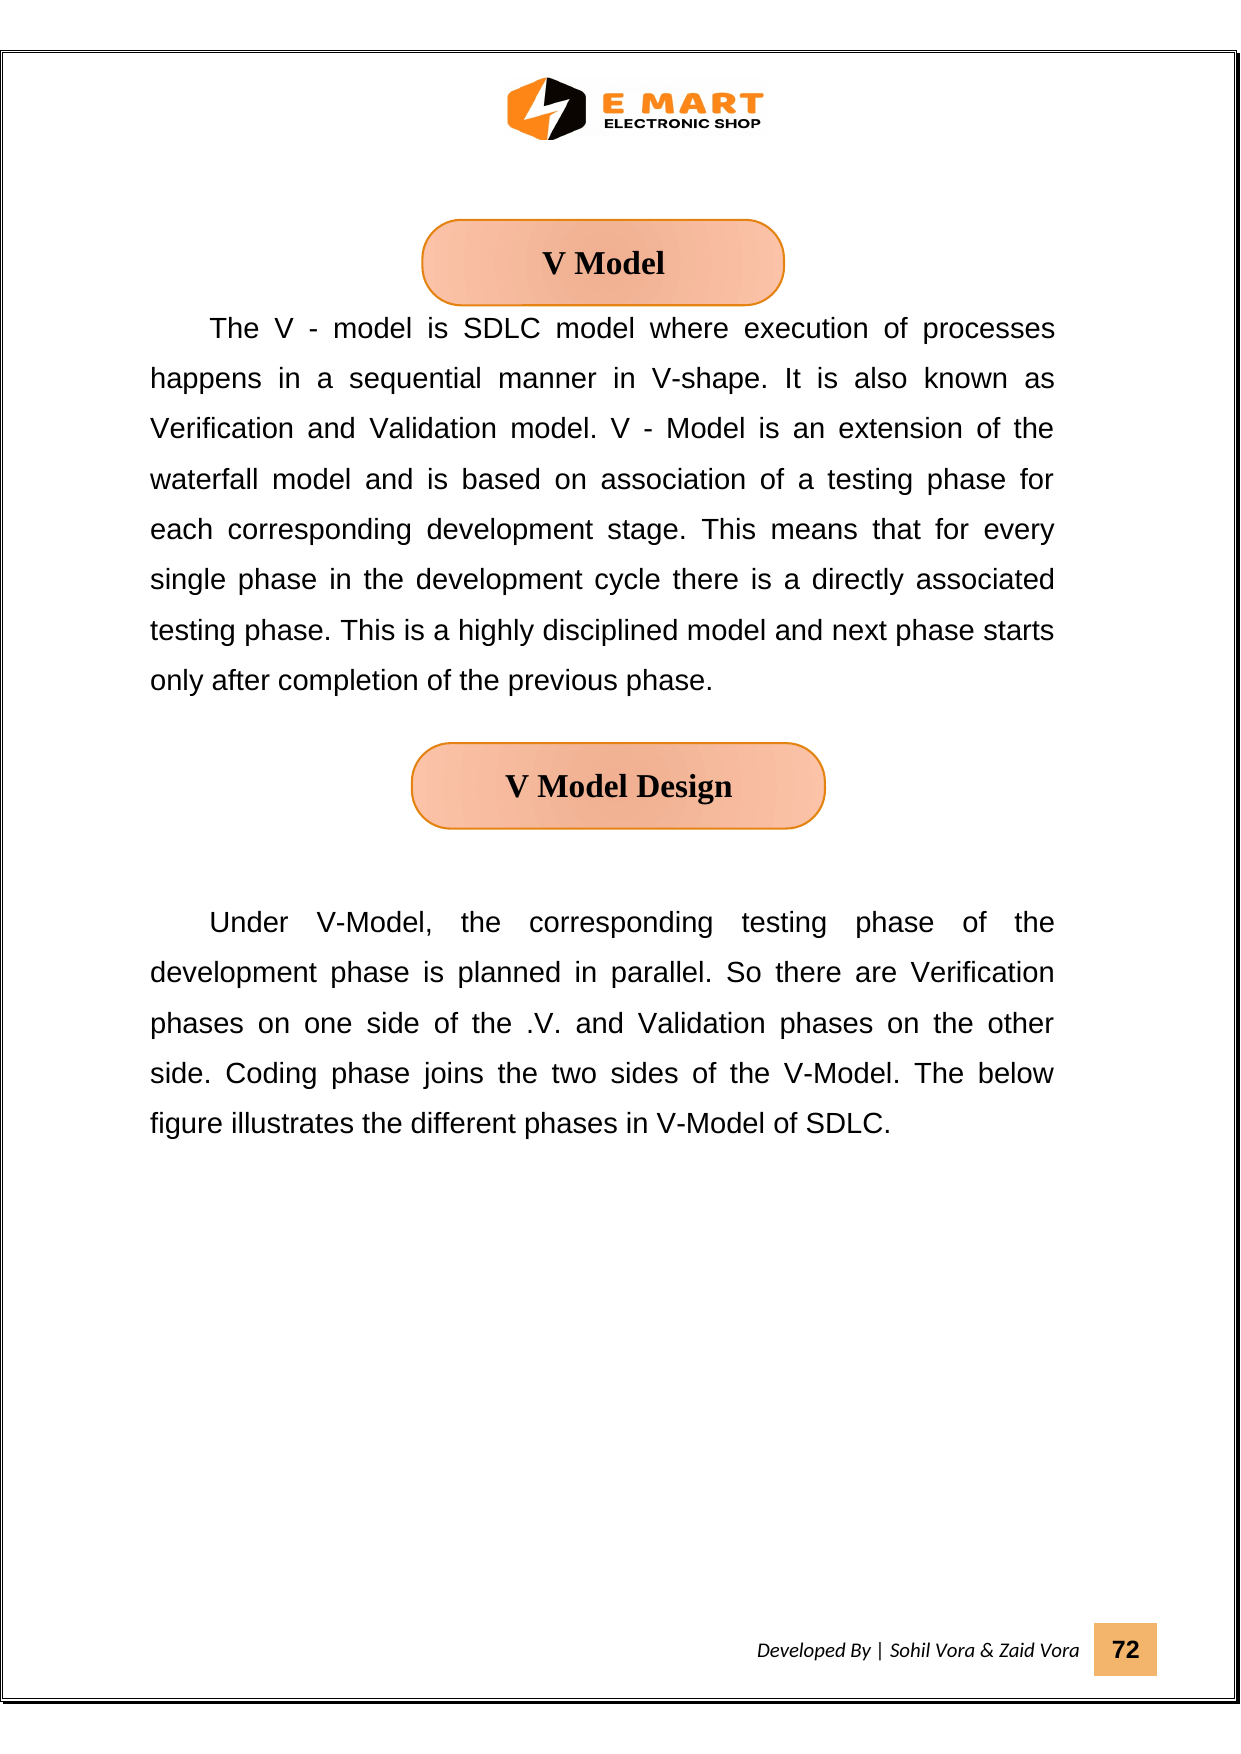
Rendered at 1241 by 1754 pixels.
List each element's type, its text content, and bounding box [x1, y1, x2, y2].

text Under V-Model, the corresponding testing phase of the development phase is planned in parallel. So there are Verification phases on one side of the .V. and Validation phases on the other side. Coding phase joins the two sides of the V-Model. The below figure illustrates the different phases in V-Model of SDLC. [150, 905, 1056, 1140]
text The V - model is SDLC model where execution of processes happens in a sequential manner in V-shape. It is also known as Verification and Validation model. V - Model is an extension of the waterfall model and is based on association of a testing phase for each corresponding development stage. This means that for every single phase in the development cycle there is a directly associated testing phase. This is a highly disciplined model and next phase starts only after completion of the previous phase. [150, 311, 1056, 697]
picture [504, 76, 767, 139]
